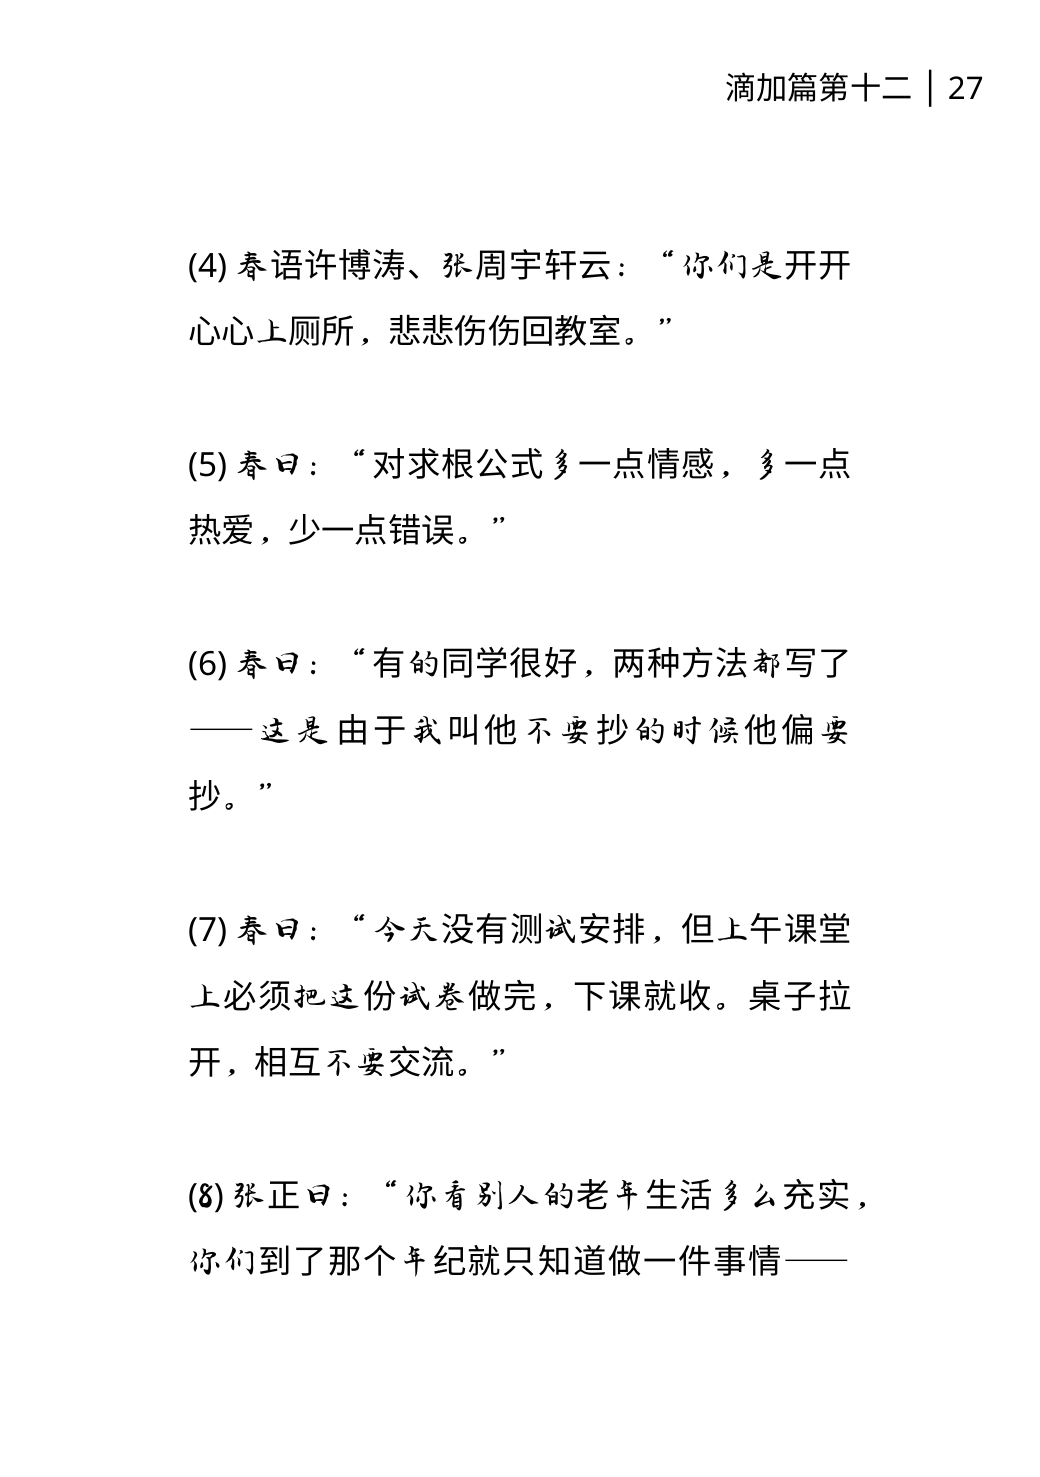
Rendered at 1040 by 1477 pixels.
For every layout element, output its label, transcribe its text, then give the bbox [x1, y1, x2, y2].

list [188, 1163, 852, 1296]
list 春语许博涛、张周宇轩云：“你们是开开心心上厕所，悲悲伤伤回教室。” [188, 233, 852, 366]
list 春曰：“有的同学很好，两种方法都写了——这是由于我叫他不要抄的时候他偏要抄。” [188, 632, 852, 831]
list 春曰：“今天没有测试安排，但上午课堂上必须把这份试卷做完，下课就收。桌子拉开，相互不要交流。” [188, 897, 852, 1097]
list 春曰：“对求根公式多一点情感，多一点热爱，少一点错误。” [188, 432, 852, 565]
